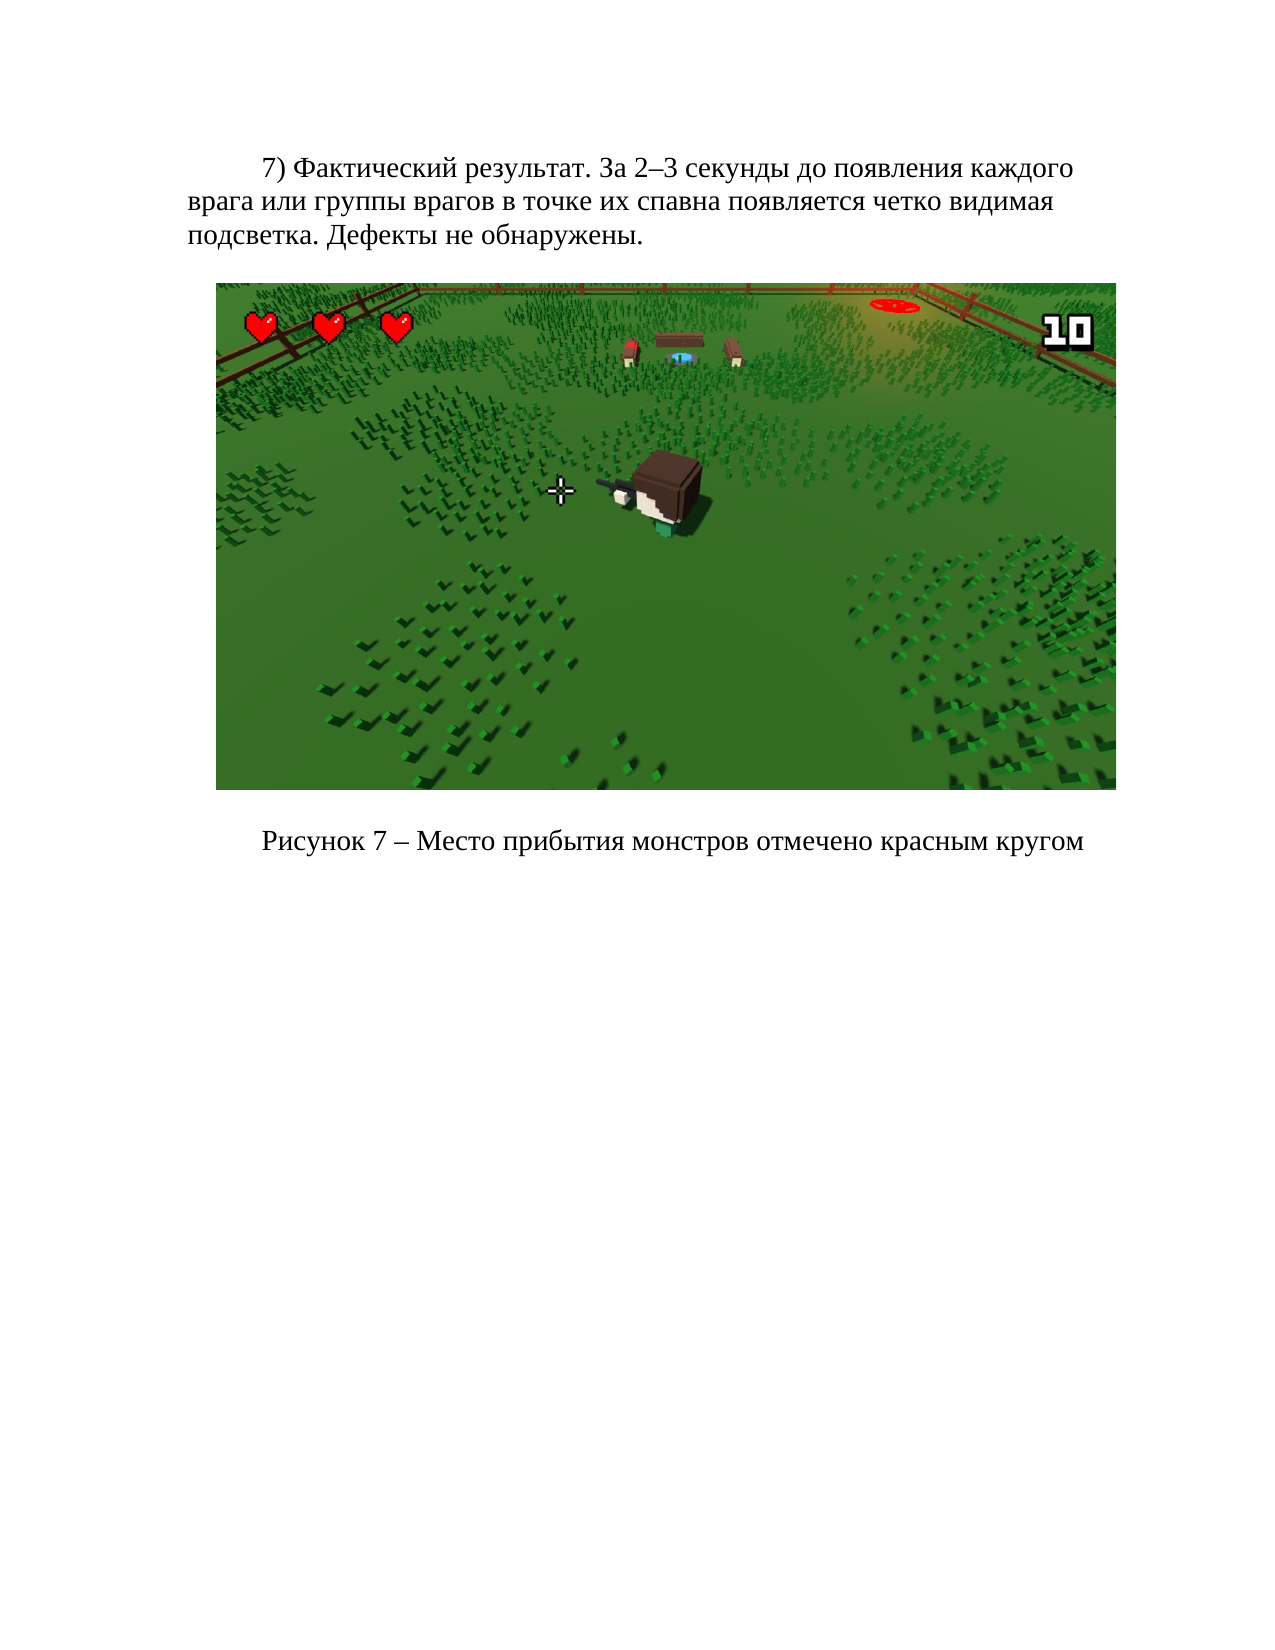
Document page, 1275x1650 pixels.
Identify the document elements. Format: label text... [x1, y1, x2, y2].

picture [216, 283, 1117, 790]
text 7) Фактический результат. За 2–3 секунды до появления каждого врага или группы врагов в точке их спавна появляется четко видимая подсветка. Дефекты не обнаружены. [187, 150, 1087, 251]
text Рисунок 7 – Место прибытия монстров отмечено красным кругом [187, 823, 1087, 857]
